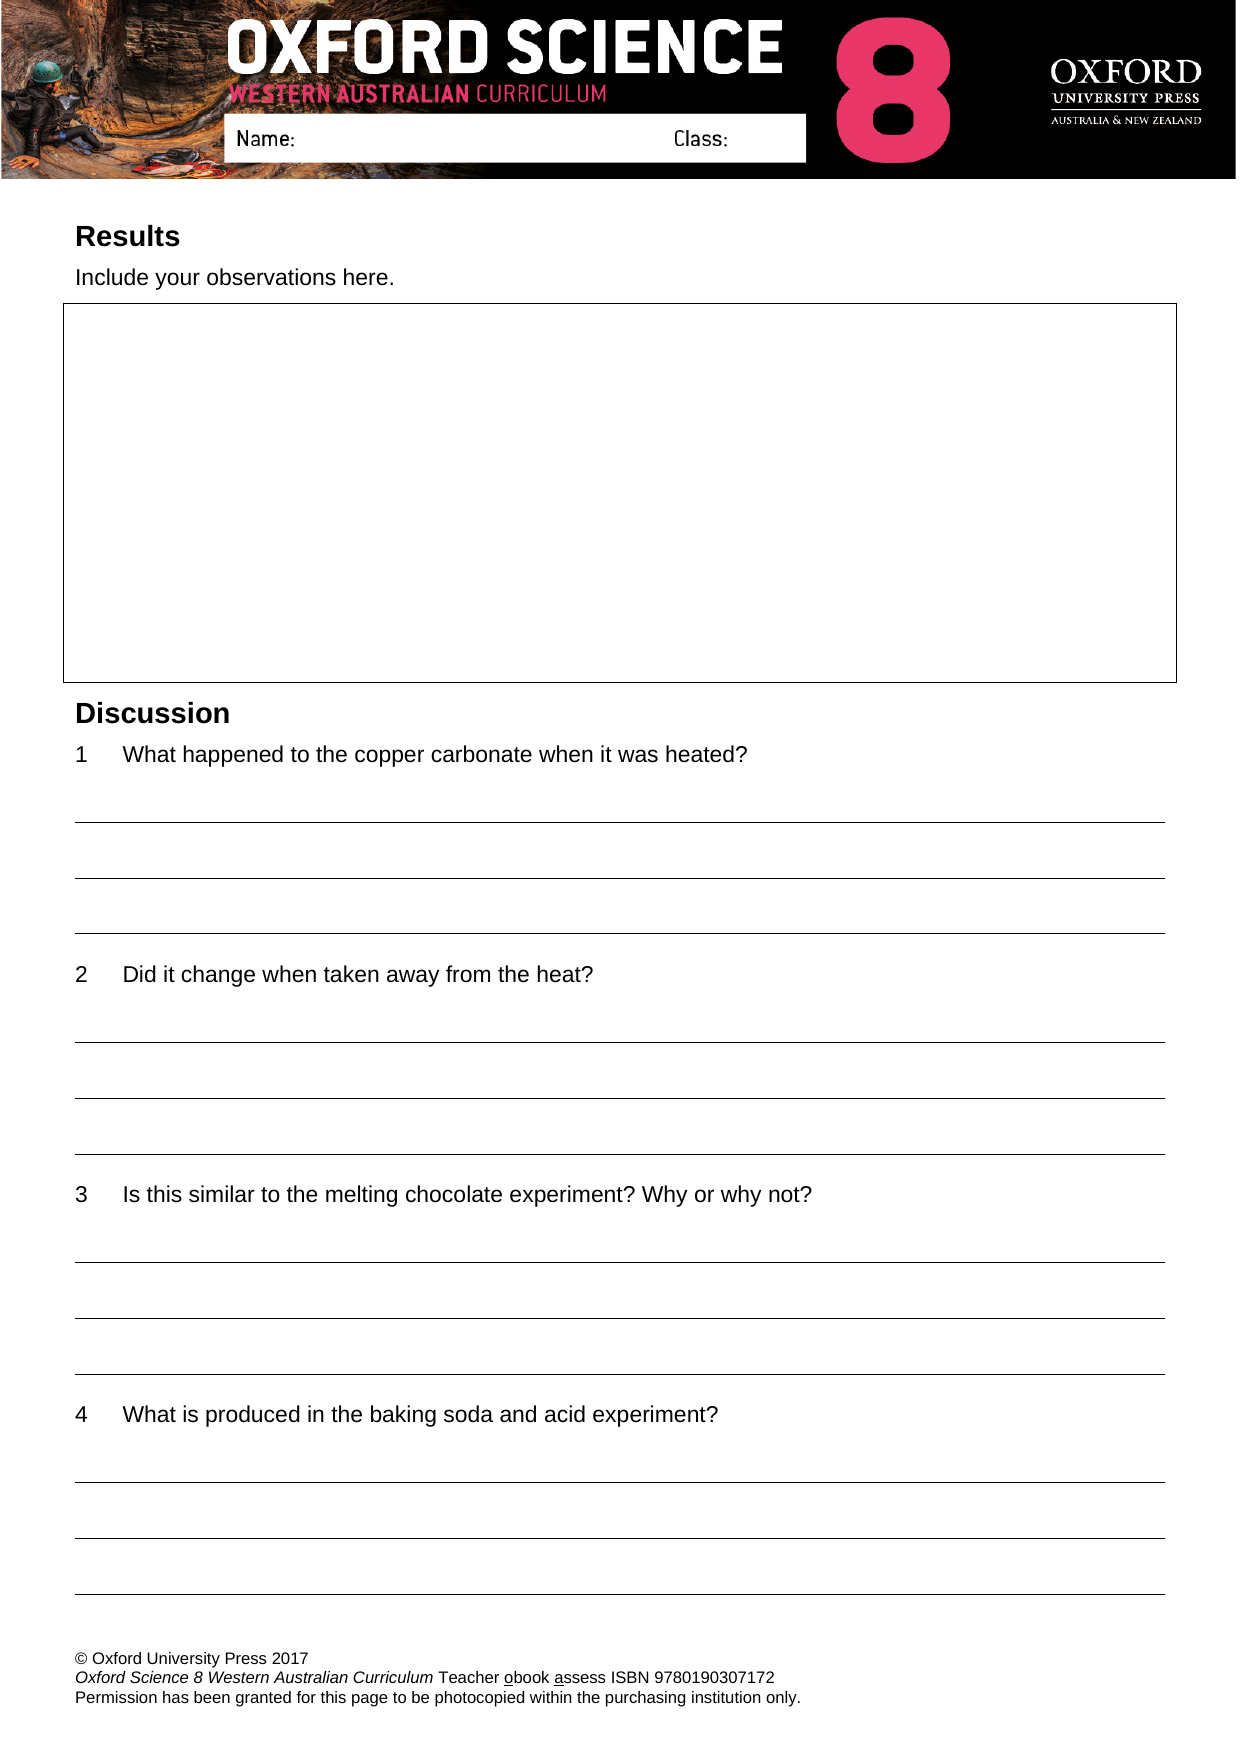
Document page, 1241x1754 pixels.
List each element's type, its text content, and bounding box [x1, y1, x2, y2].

text Results [75, 219, 1165, 253]
table_header [64, 304, 1176, 682]
list 2 Did it change when taken away from the heat? [75, 961, 1165, 987]
list 4 What is produced in the baking soda and acid experiment? [75, 1401, 1165, 1428]
text Include your observations here. [75, 264, 1165, 290]
picture [0, 0, 1236, 178]
list 1 What happened to the copper carbonate when it was heated? [75, 741, 1165, 767]
list 3 Is this similar to the melting chocolate experiment? Why or why not? [75, 1181, 1165, 1207]
text Discussion [75, 696, 1165, 729]
